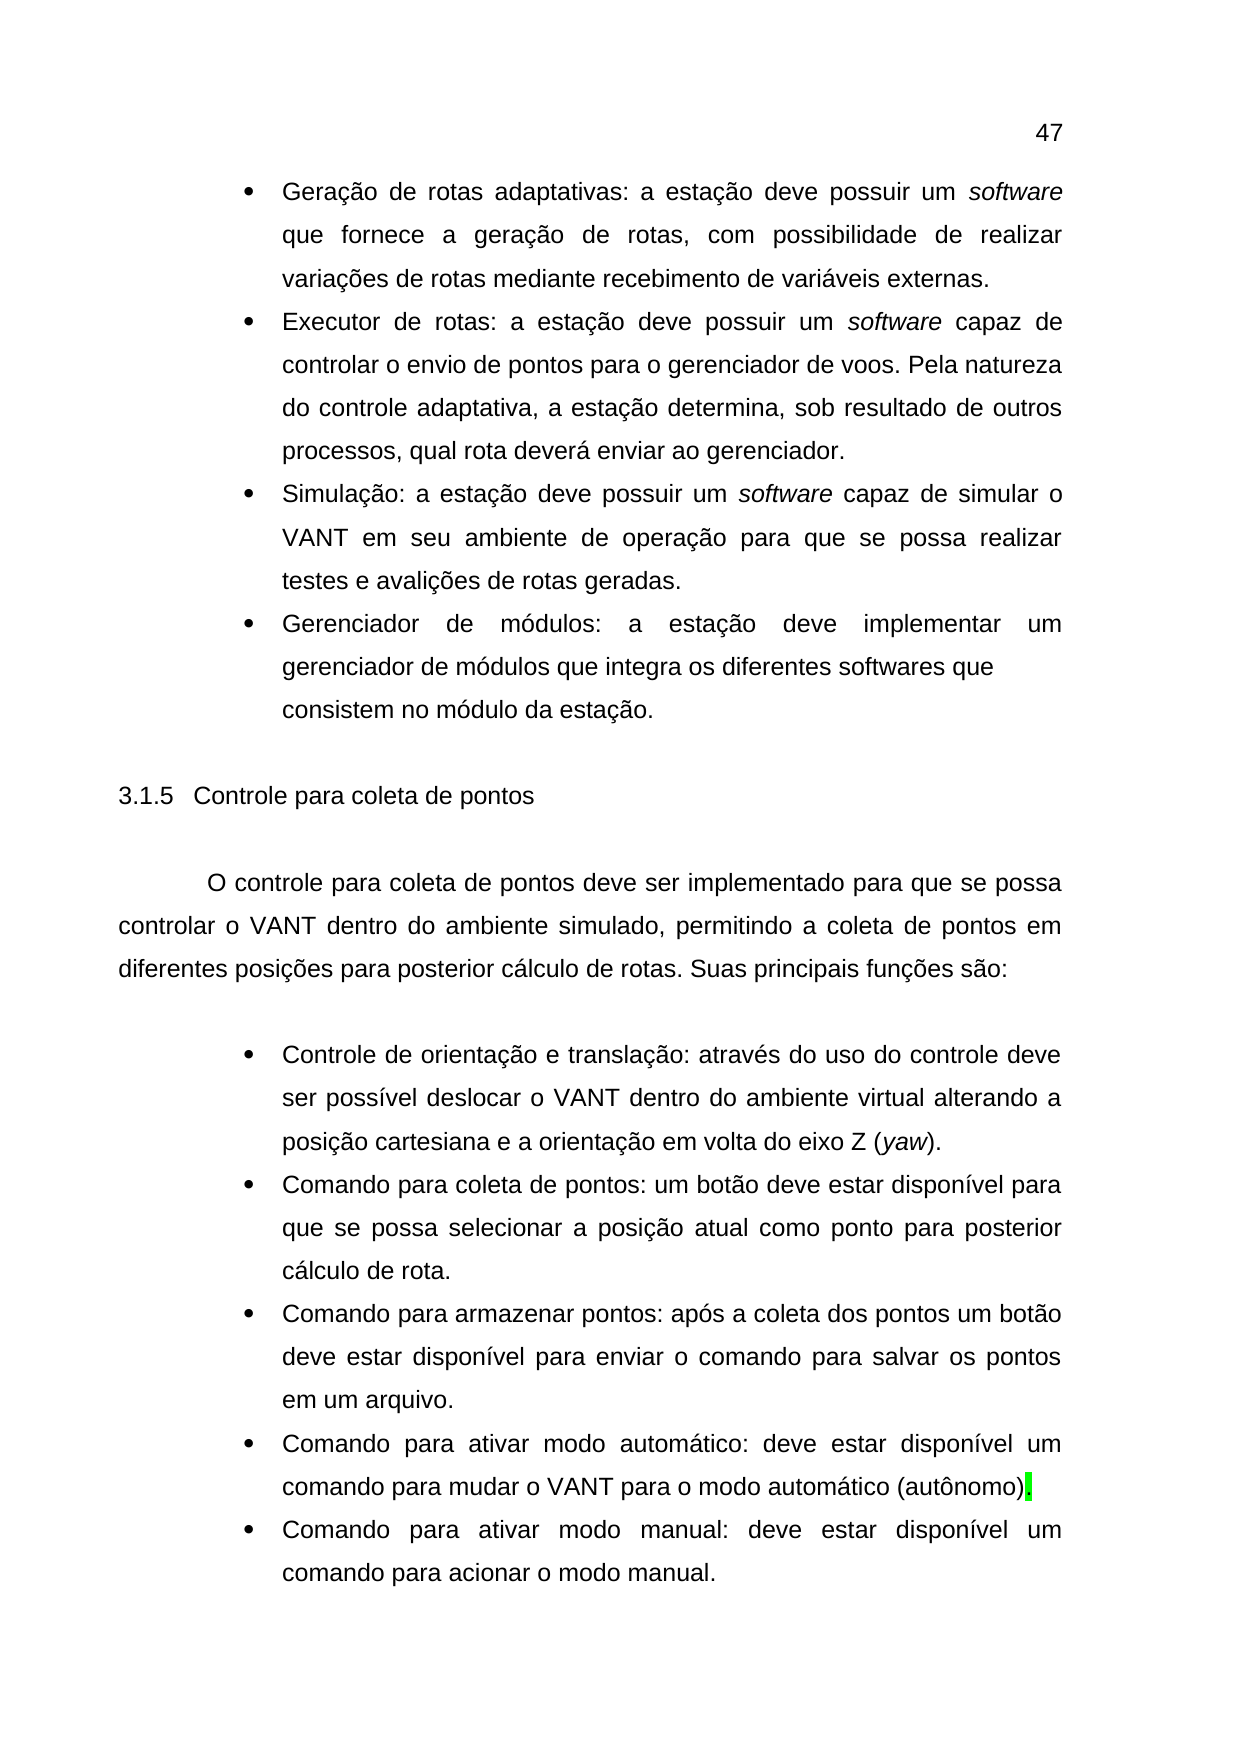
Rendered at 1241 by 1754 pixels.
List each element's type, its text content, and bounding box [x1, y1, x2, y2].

list Comando para ativar modo manual: deve estar disponível um comando para acionar o modo manual. [244, 1515, 1063, 1587]
list consistem no módulo da estação. [282, 695, 1063, 724]
list Comando para coleta de pontos: um botão deve estar disponível para que se possa selecionar a posição atual como ponto para posterior cálculo de rota. [244, 1169, 1063, 1285]
list Executor de rotas: a estação deve possuir um software capaz de controlar o envio de pontos para o gerenciador de voos. Pela natureza do controle adaptativa, a estação determina, sob resultado de outros processos, qual rota deverá enviar ao gerenciador. [244, 307, 1063, 465]
list Simulação: a estação deve possuir um software capaz de simular o VANT em seu ambiente de operação para que se possa realizar testes e avalições de rotas geradas. [244, 479, 1063, 594]
list Gerenciador de módulos: a estação deve implementar um gerenciador de módulos que integra os diferentes softwares que [244, 609, 1063, 681]
list Comando para ativar modo automático: deve estar disponível um comando para mudar o VANT para o modo automático (autônomo). [244, 1428, 1063, 1501]
list Comando para armazenar pontos: após a coleta dos pontos um botão deve estar disponível para enviar o comando para salvar os pontos em um arquivo. [244, 1299, 1063, 1414]
text O controle para coleta de pontos deve ser implementado para que se possa controlar o VANT dentro do ambiente simulado, permitindo a coleta de pontos em diferentes posições para posterior cálculo de rotas. Suas principais funções são: [118, 868, 1063, 983]
list Controle de orientação e translação: através do uso do controle deve ser possível deslocar o VANT dentro do ambiente virtual alterando a posição cartesiana e a orientação em volta do eixo Z (yaw). [244, 1040, 1063, 1155]
subtitle Controle para coleta de pontos [118, 781, 1063, 810]
list Geração de rotas adaptativas: a estação deve possuir um software que fornece a geração de rotas, com possibilidade de realizar variações de rotas mediante recebimento de variáveis externas. [244, 177, 1063, 292]
